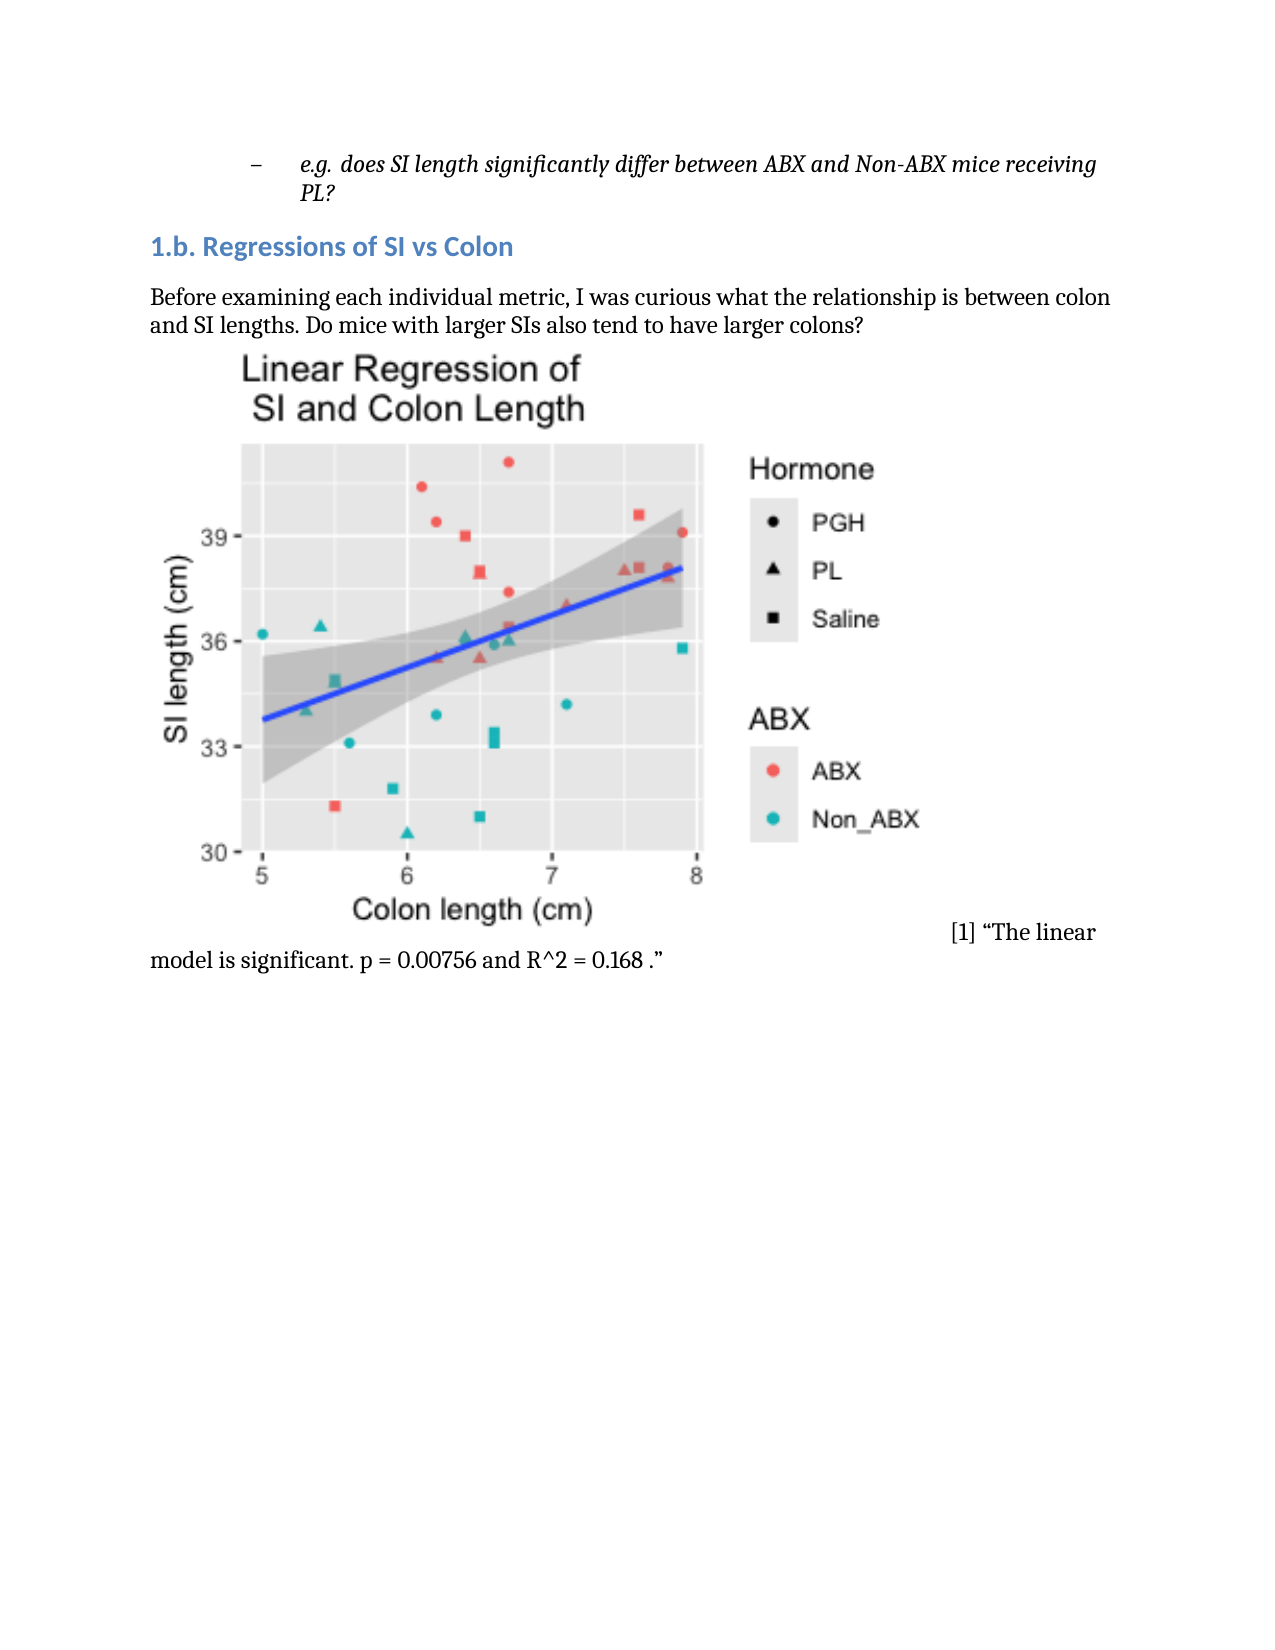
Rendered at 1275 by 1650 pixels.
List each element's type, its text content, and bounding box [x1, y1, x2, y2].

subtitle 1.b. Regressions of SI vs Colon [150, 228, 1125, 264]
picture [150, 340, 951, 941]
list e.g. does SI length significantly differ between ABX and Non-ABX mice receiving PL? [250, 150, 1125, 207]
